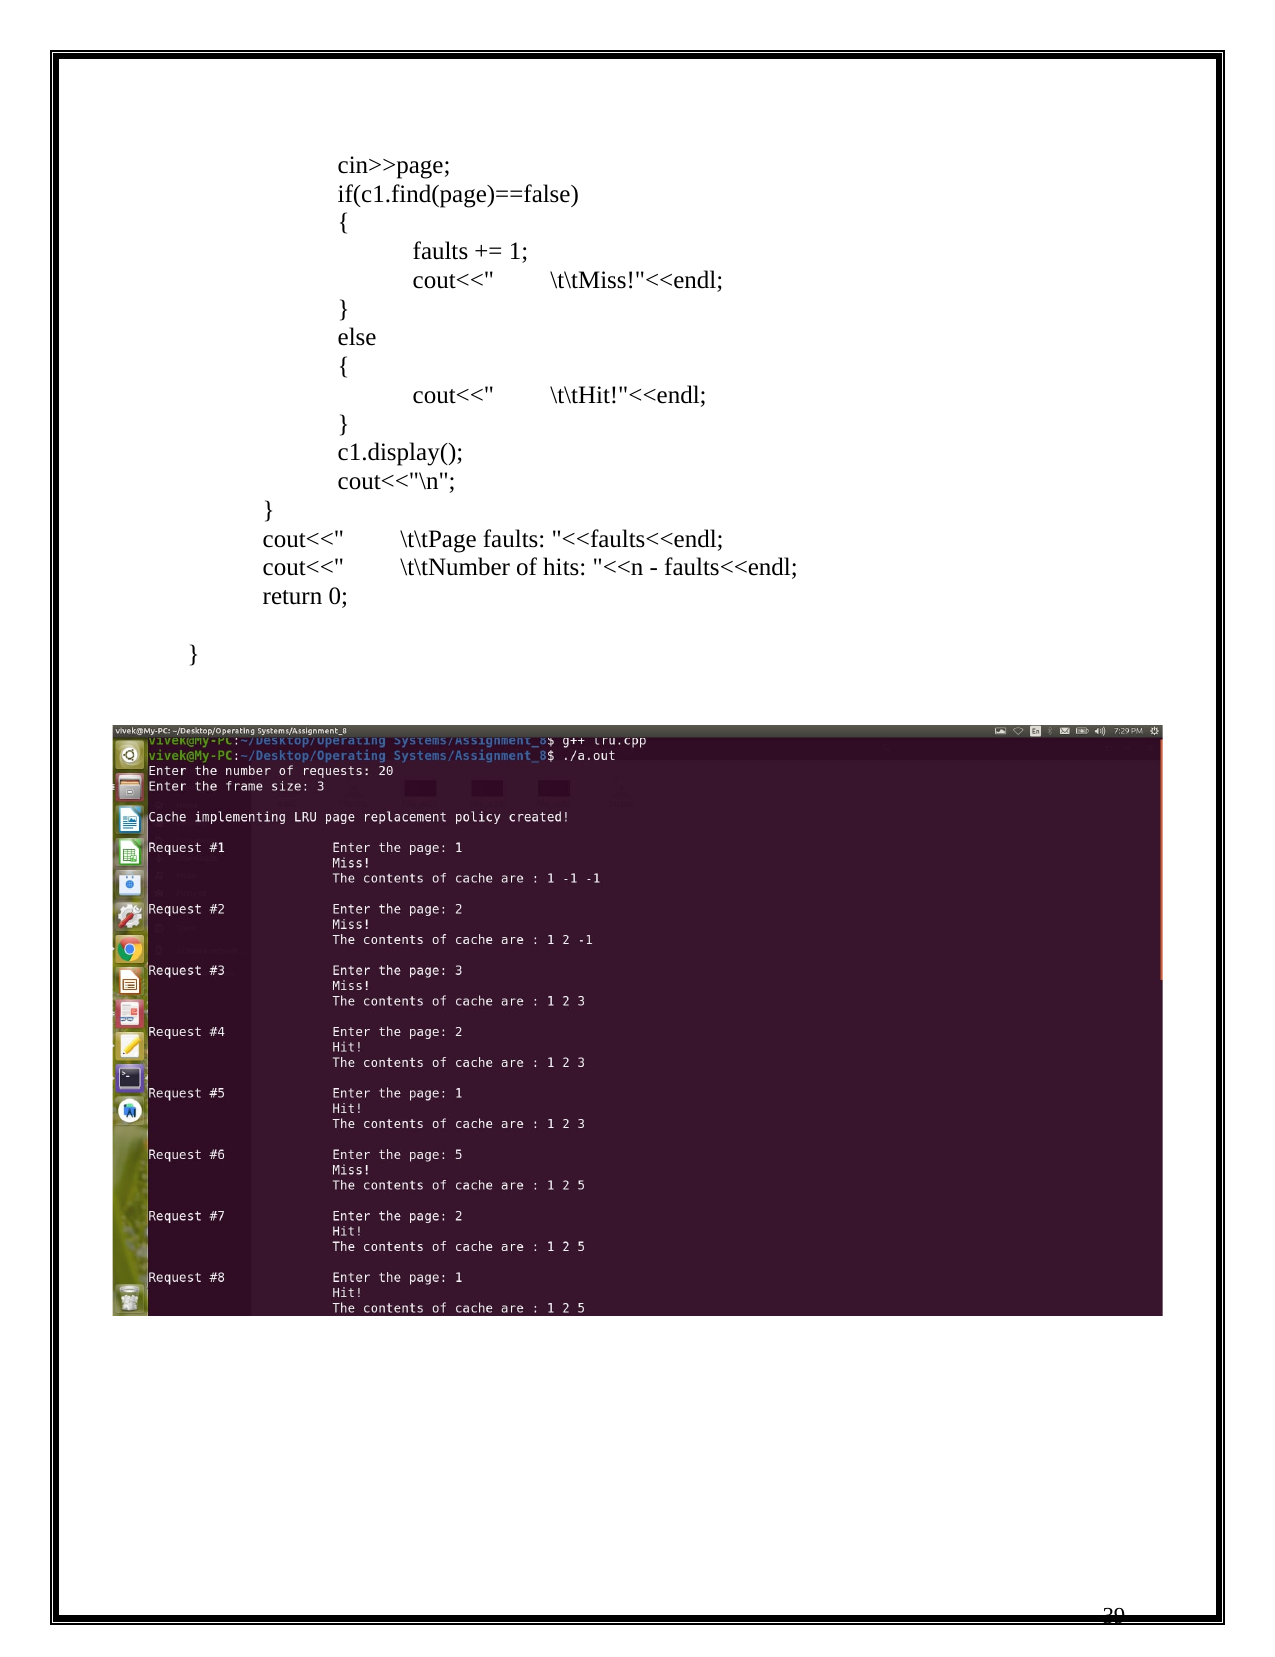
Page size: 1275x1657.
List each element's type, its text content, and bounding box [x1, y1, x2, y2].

text cout<<"\n"; [187, 466, 1162, 495]
text cout<<" \t\tPage faults: "<<faults<<endl; [187, 524, 1162, 552]
text else [187, 322, 1162, 351]
text } [187, 409, 1162, 437]
text cout<<" \t\tHit!"<<endl; [187, 380, 1162, 409]
text cin>>page; [187, 150, 1162, 179]
text c1.display(); [187, 437, 1162, 466]
text } [187, 294, 1162, 322]
text return 0; [187, 581, 1162, 610]
text cout<<" \t\tMiss!"<<endl; [187, 265, 1162, 294]
picture [112, 725, 1163, 1316]
text { [187, 207, 1162, 236]
text } [187, 639, 1162, 667]
text faults += 1; [187, 236, 1162, 265]
text { [187, 351, 1162, 380]
text } [187, 495, 1162, 524]
text if(c1.find(page)==false) [187, 179, 1162, 207]
text cout<<" \t\tNumber of hits: "<<n - faults<<endl; [187, 552, 1162, 581]
